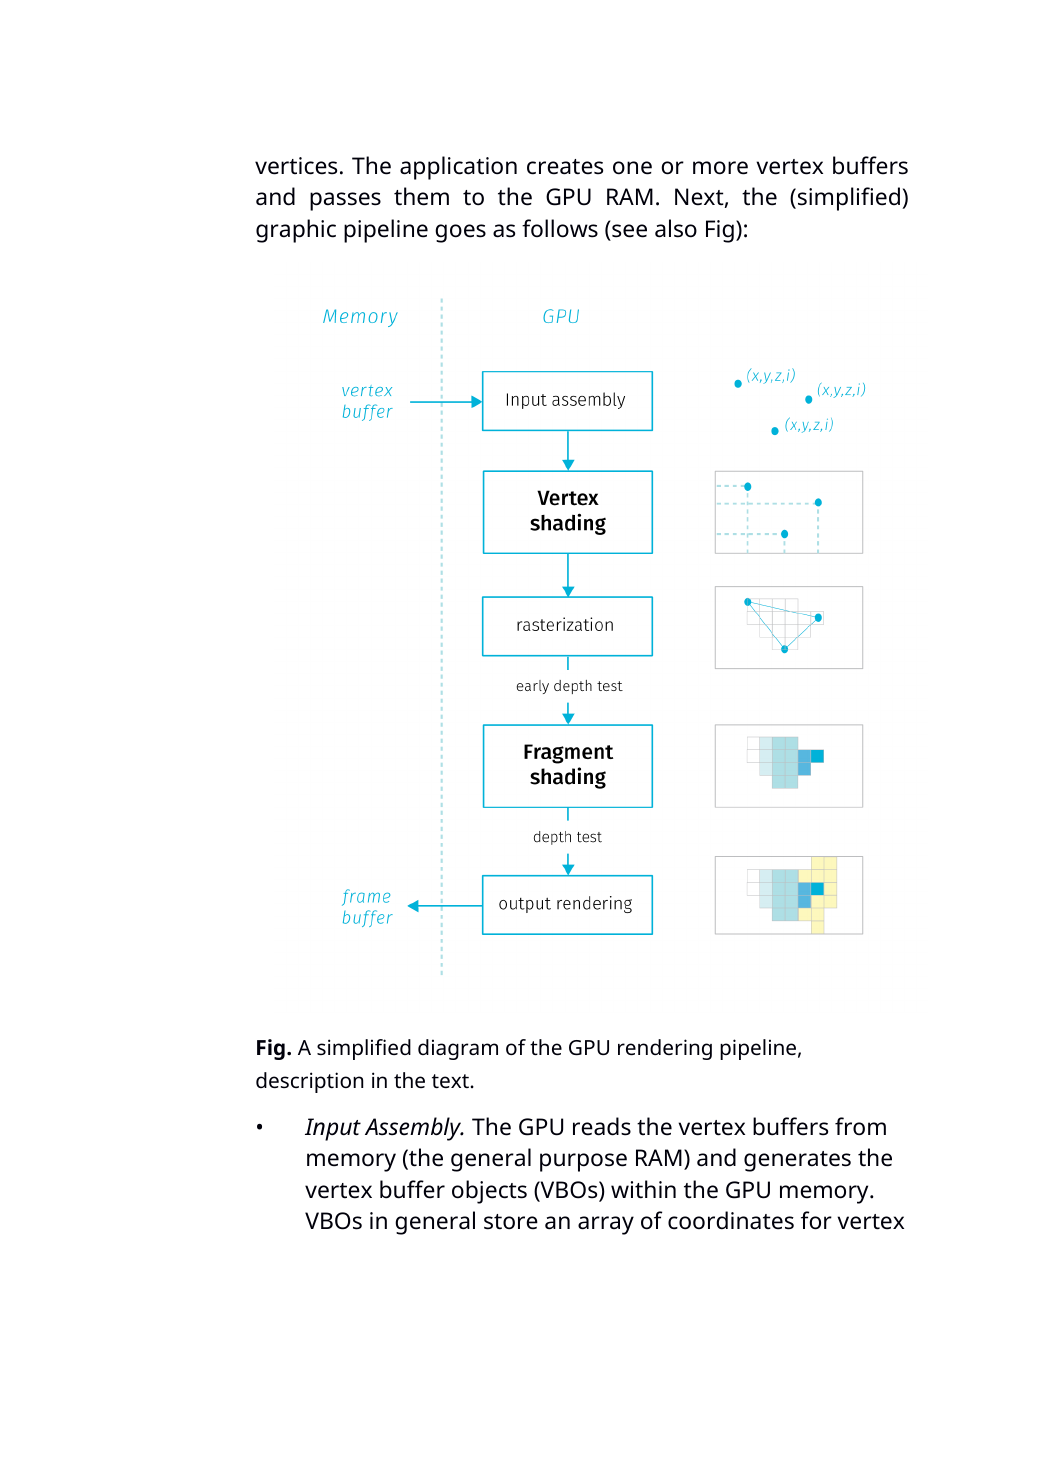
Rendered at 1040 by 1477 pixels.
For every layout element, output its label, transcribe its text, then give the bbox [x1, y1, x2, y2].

picture [274, 262, 929, 1013]
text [255, 150, 910, 244]
text Fig. A simplified diagram of the GPU rendering pipeline, description in the text. [255, 1033, 910, 1094]
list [255, 1111, 910, 1236]
